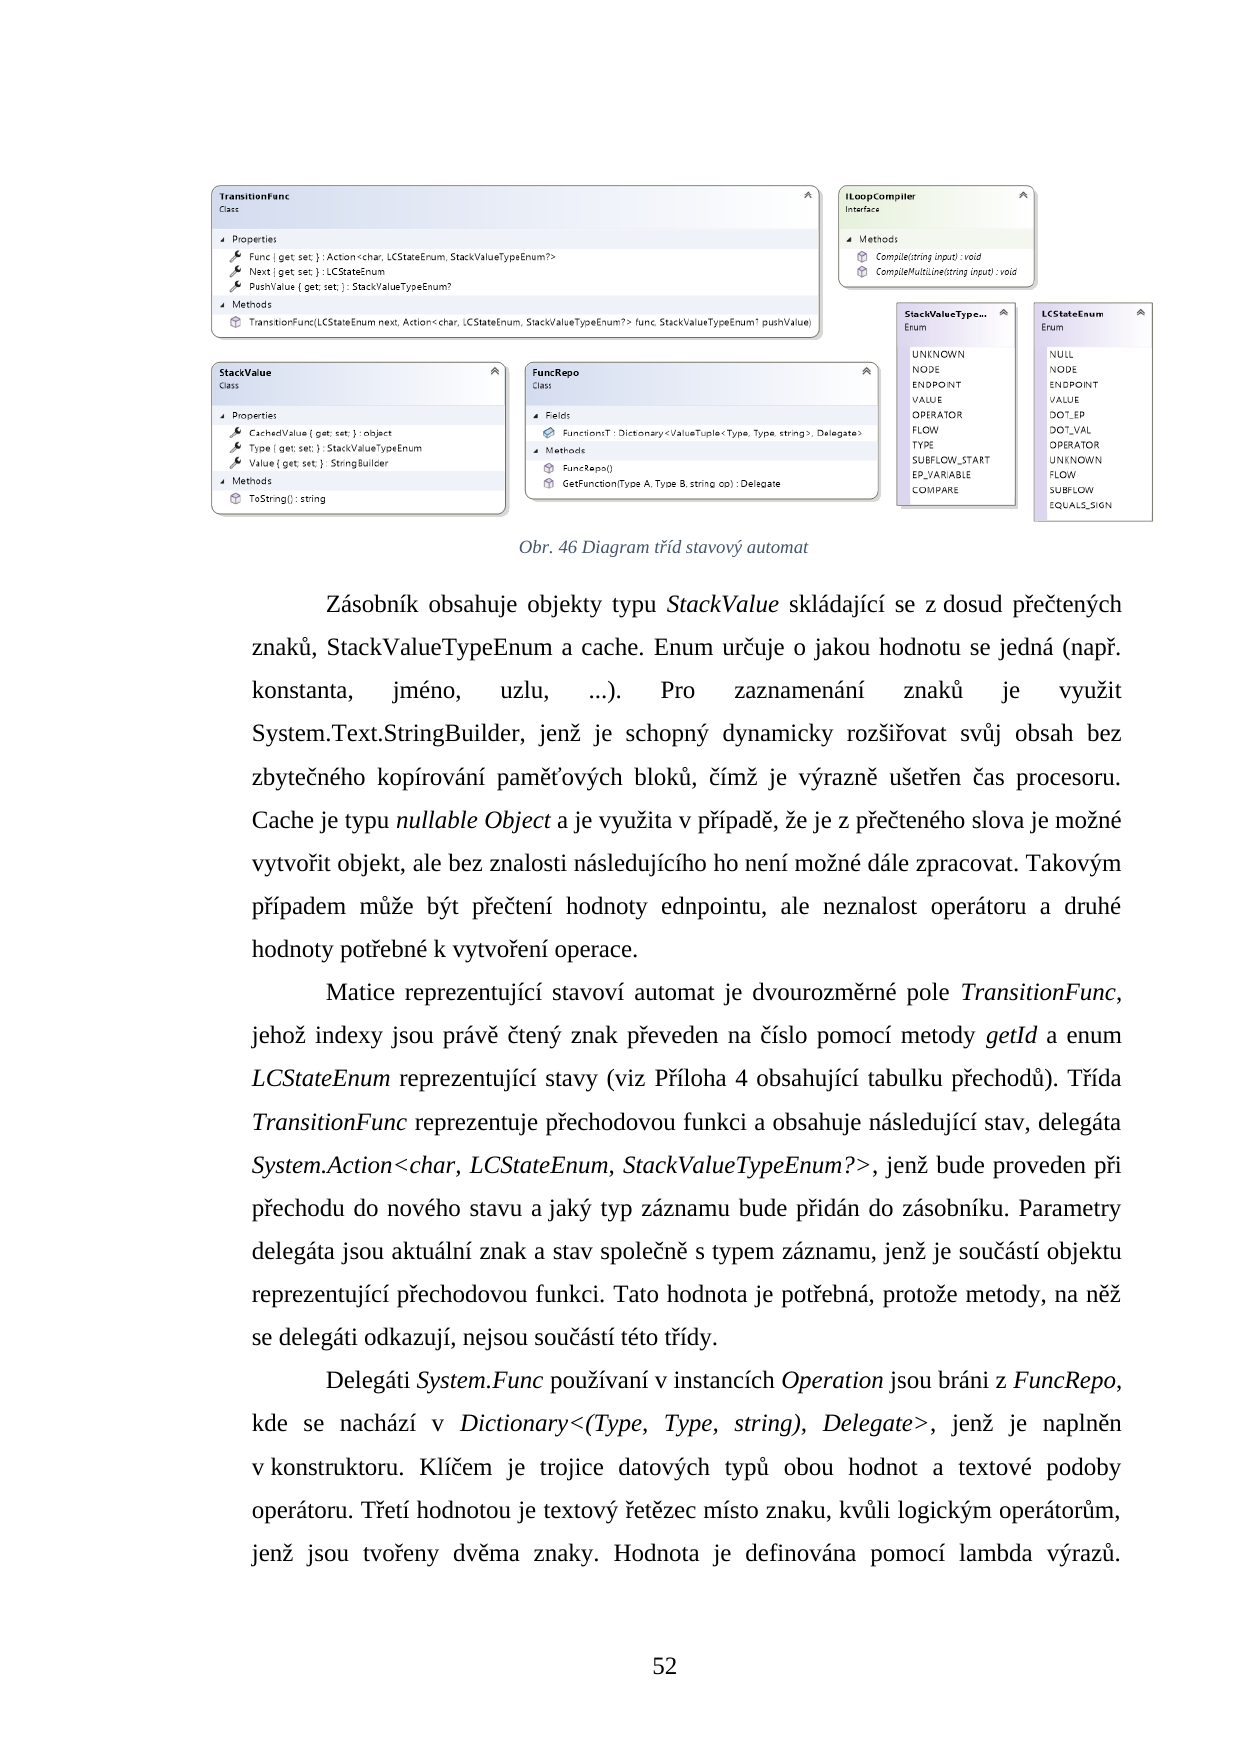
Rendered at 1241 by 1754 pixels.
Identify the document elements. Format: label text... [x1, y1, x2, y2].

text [252, 1365, 1122, 1567]
picture [206, 177, 1154, 522]
text Matice reprezentující stavoví automat je dvourozměrné pole TransitionFunc, jehož indexy jsou právě čtený znak převeden na číslo pomocí metody getId a enum LCStateEnum reprezentující stavy (viz Příloha 4 obsahující tabulku přechodů). Třída TransitionFunc reprezentuje přechodovou funkci a obsahuje následující stav, delegáta System.Action<char, LCStateEnum, StackValueTypeEnum?>, jenž bude proveden při přechodu do nového stavu a jaký typ záznamu bude přidán do zásobníku. Parametry delegáta jsou aktuální znak a stav společně s typem záznamu, jenž je součástí objektu reprezentující přechodovou funkci. Tato hodnota je potřebná, protože metody, na něž se delegáti odkazují, nejsou součástí této třídy. [252, 977, 1122, 1351]
text Zásobník obsahuje objekty typu StackValue skládající se z dosud přečtených znaků, StackValueTypeEnum a cache. Enum určuje o jakou hodnotu se jedná (např. konstanta, jméno, uzlu, ...). Pro zaznamenání znaků je využit System.Text.StringBuilder, jenž je schopný dynamicky rozšiřovat svůj obsah bez zbytečného kopírování paměťových bloků, čímž je výrazně ušetřen čas procesoru. Cache je typu nullable Object a je využita v případě, že je z přečteného slova je možné vytvořit objekt, ale bez znalosti následujícího ho není možné dále zpracovat. Takovým případem může být přečtení hodnoty ednpointu, ale neznalost operátoru a druhé hodnoty potřebné k vytvoření operace. [252, 589, 1122, 963]
